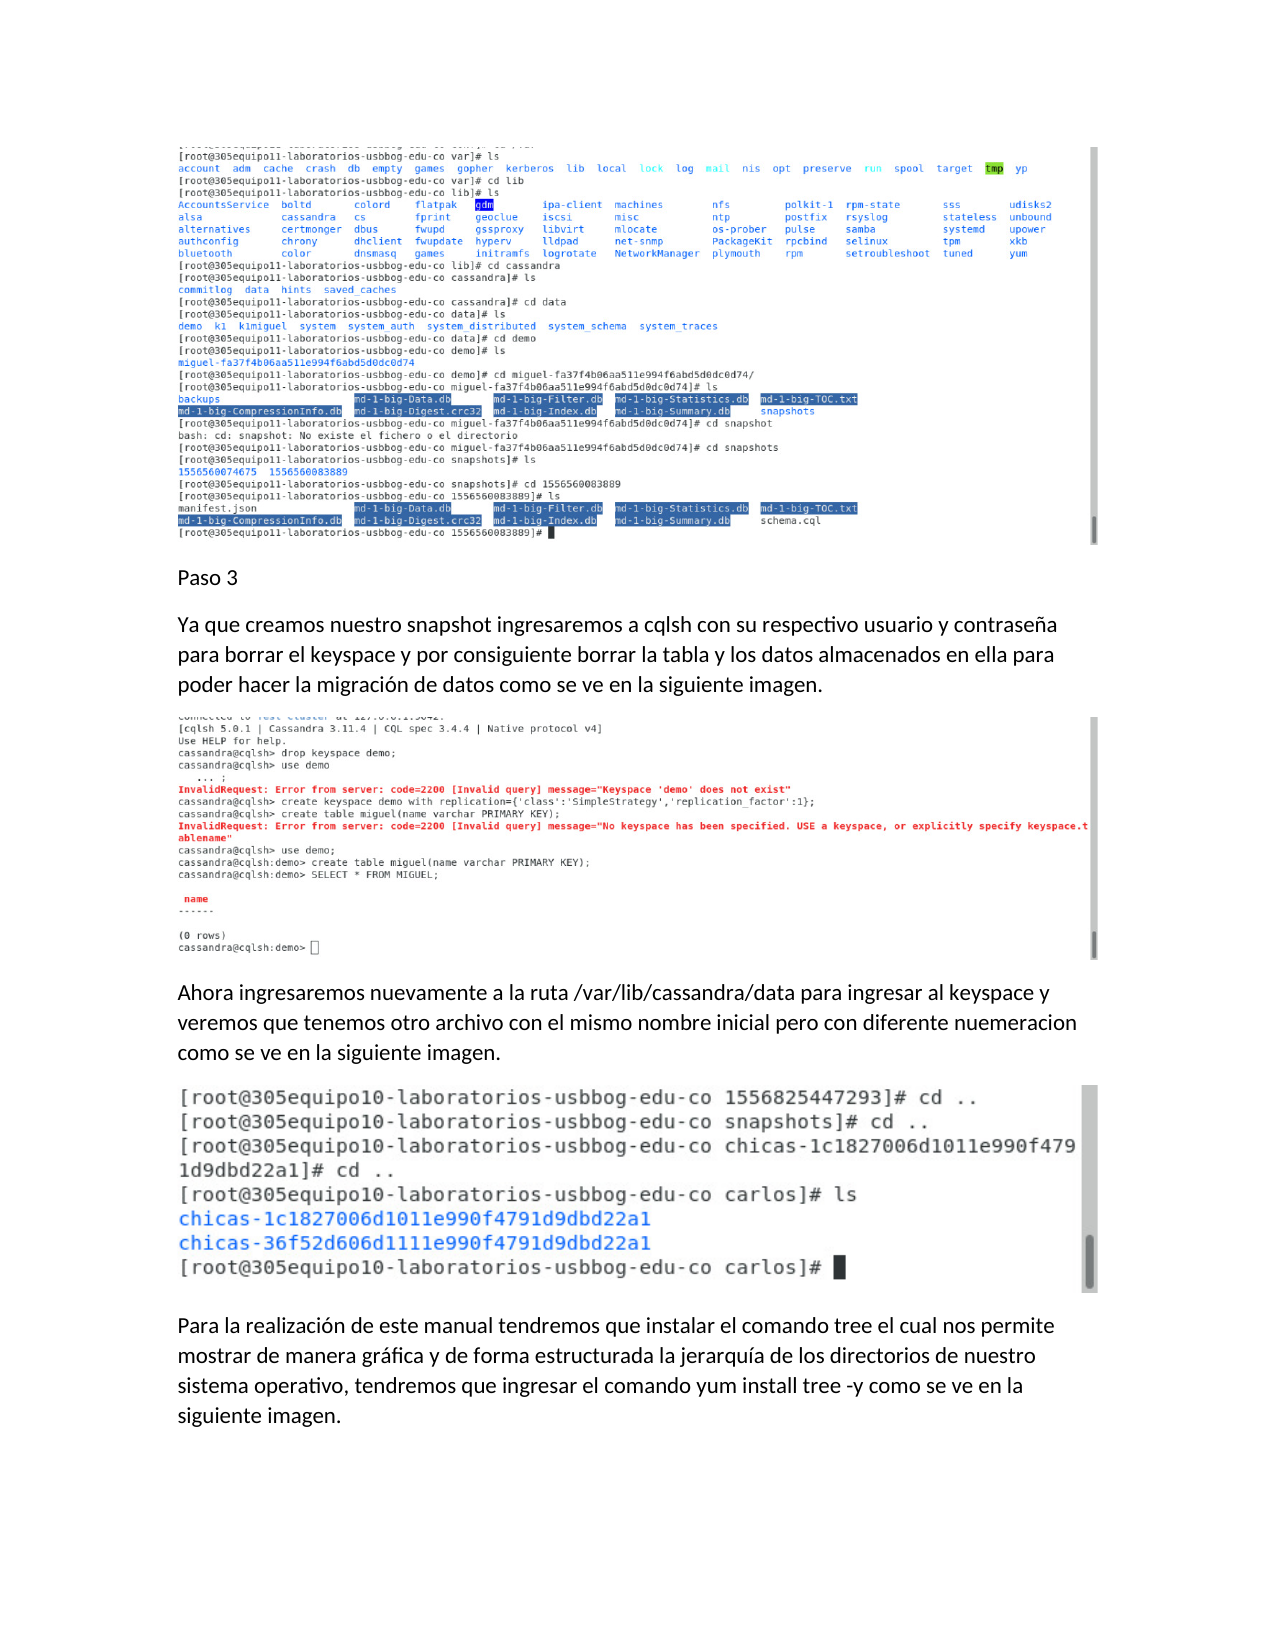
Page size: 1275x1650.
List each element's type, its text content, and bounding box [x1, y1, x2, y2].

picture [177, 717, 1098, 960]
picture [177, 1085, 1098, 1293]
text Ahora ingresaremos nuevamente a la ruta /var/lib/cassandra/data para ingresar al keyspace y veremos que tenemos otro archivo con el mismo nombre inicial pero con diferente nuemeracion como se ve en la siguiente imagen. [177, 978, 1098, 1066]
text Paso 3 [177, 563, 1098, 591]
text Ya que creamos nuestro snapshot ingresaremos a cqlsh con su respectivo usuario y contraseña para borrar el keyspace y por consiguiente borrar la tabla y los datos almacenados en ella para poder hacer la migración de datos como se ve en la siguiente imagen. [177, 610, 1098, 699]
picture [177, 147, 1098, 545]
text Para la realización de este manual tendremos que instalar el comando tree el cual nos permite mostrar de manera gráfica y de forma estructurada la jerarquía de los directorios de nuestro sistema operativo, tendremos que ingresar el comando yum install tree -y como se ve en la siguiente imagen. [177, 1311, 1098, 1430]
